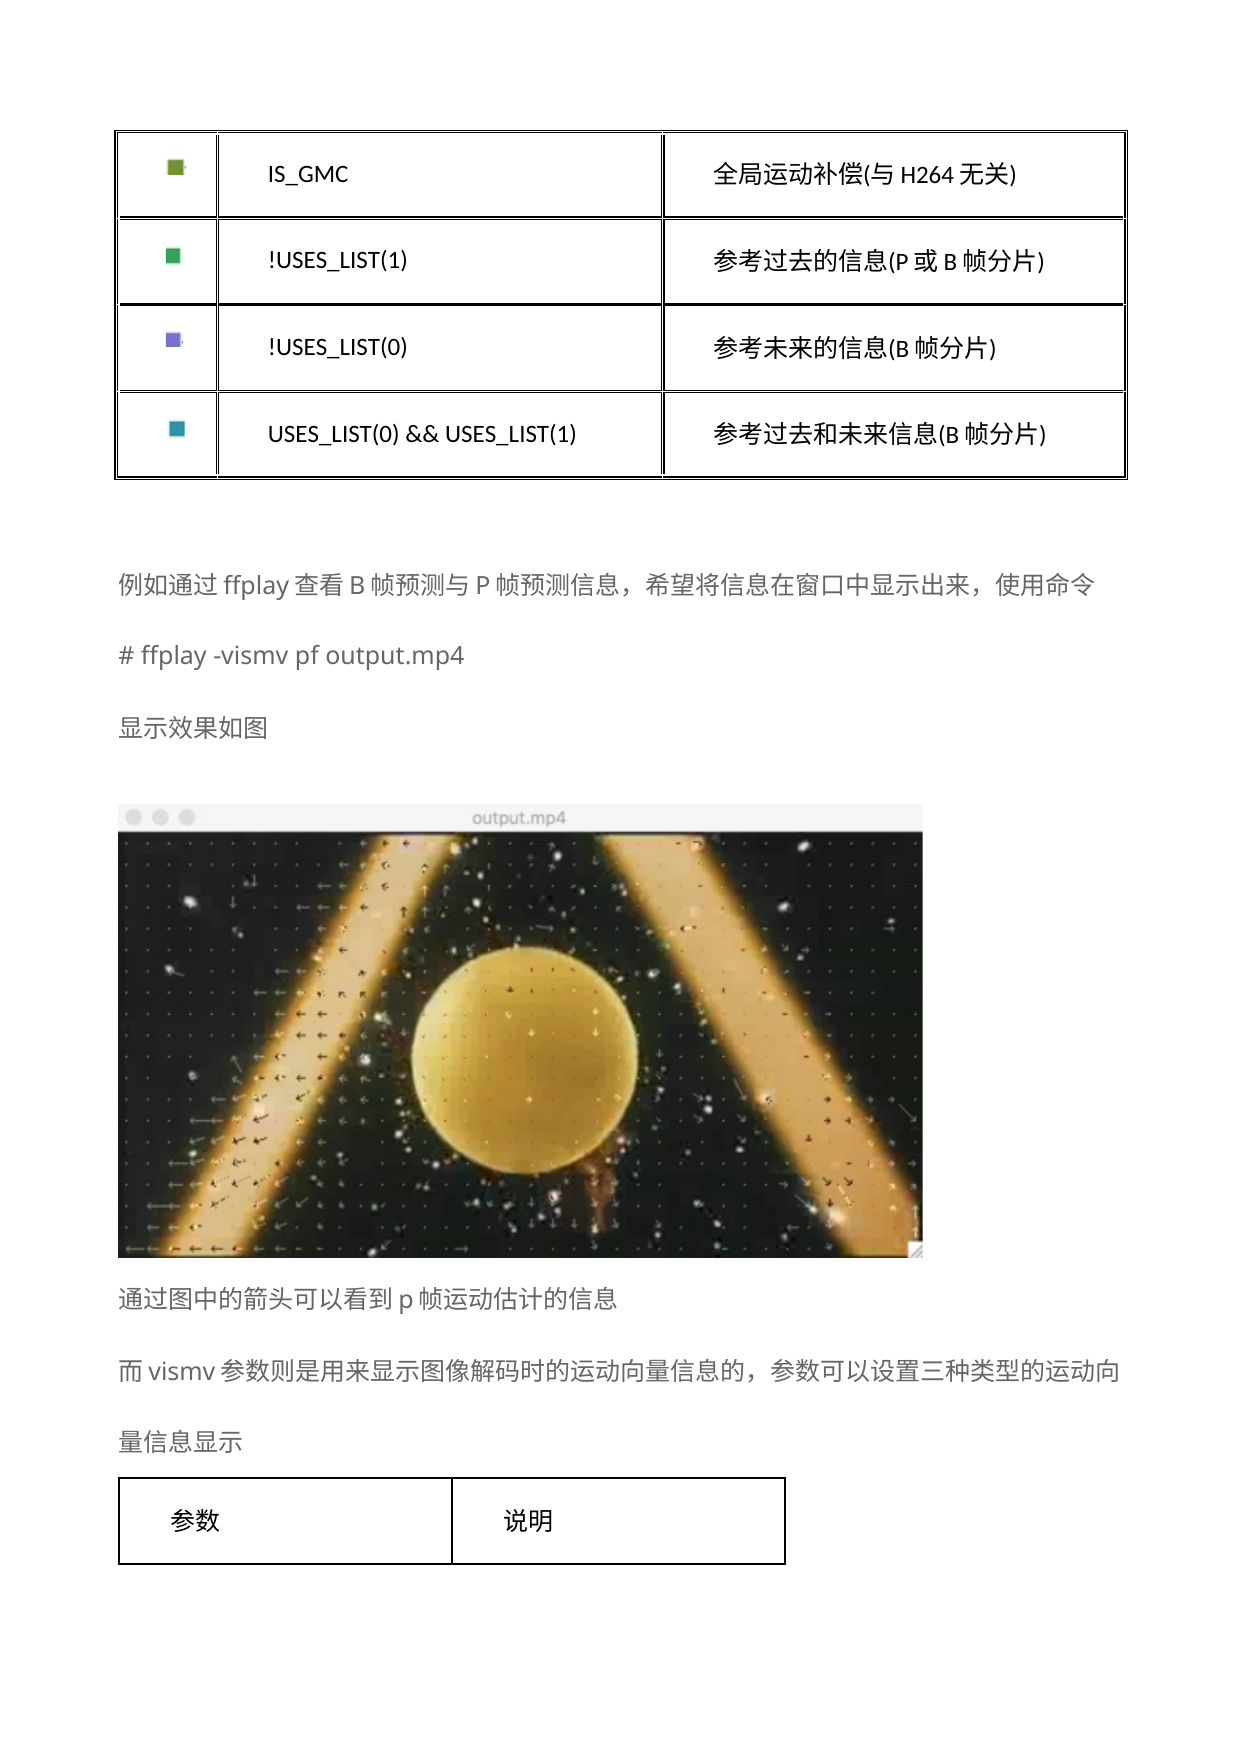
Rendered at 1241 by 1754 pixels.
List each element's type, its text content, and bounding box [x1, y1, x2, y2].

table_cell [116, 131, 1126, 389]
picture [165, 244, 182, 265]
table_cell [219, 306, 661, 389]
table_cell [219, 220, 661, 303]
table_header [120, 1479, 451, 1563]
picture [165, 417, 185, 438]
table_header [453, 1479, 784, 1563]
picture [165, 331, 183, 347]
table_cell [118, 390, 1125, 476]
picture [165, 157, 187, 175]
picture [118, 804, 923, 1258]
